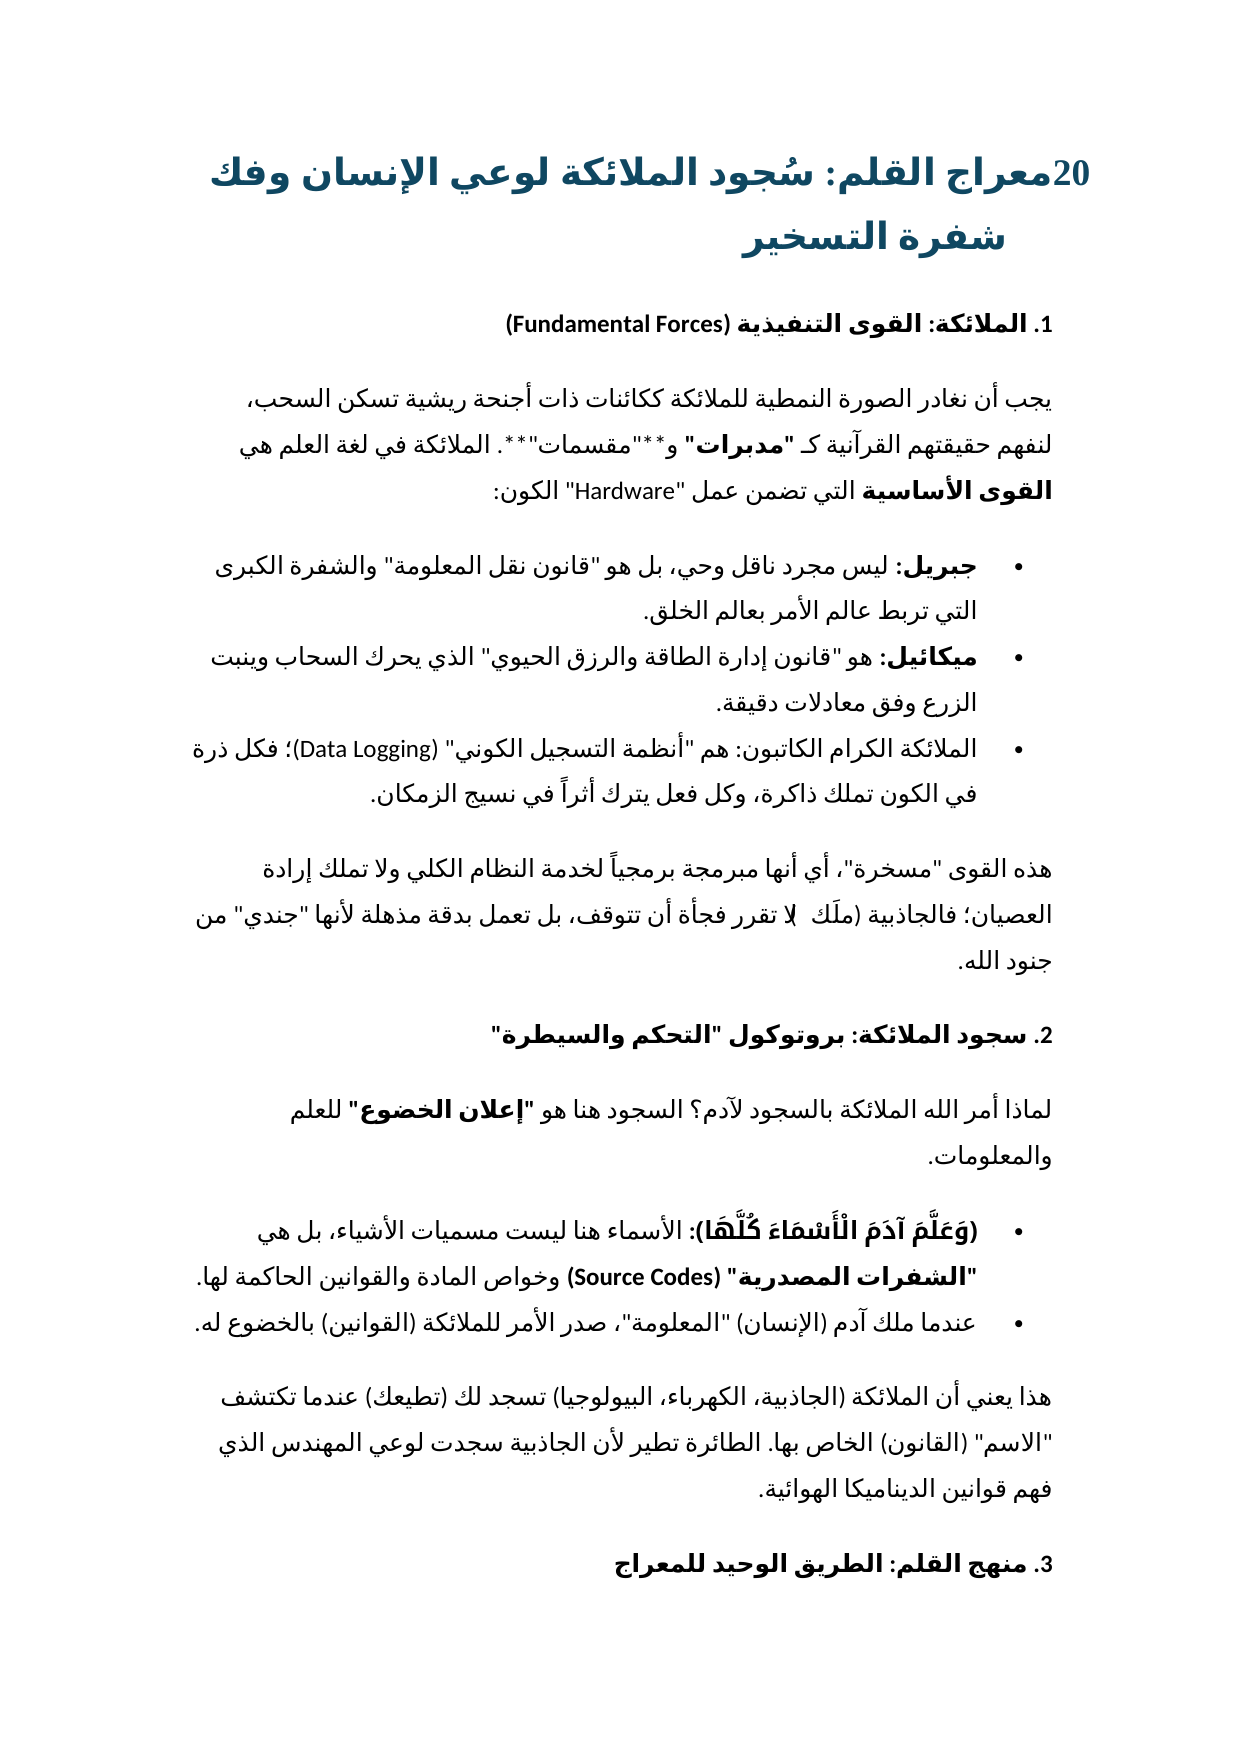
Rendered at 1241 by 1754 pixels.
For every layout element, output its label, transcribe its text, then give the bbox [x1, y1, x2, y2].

subtitle معراج القلم: سُجود الملائكة لوعي الإنسان وفك شفرة التسخير [187, 150, 1053, 258]
text يجب أن نغادر الصورة النمطية للملائكة ككائنات ذات أجنحة ريشية تسكن السحب، لنفهم حقيقتهم القرآنية كـ "مدبرات" و**"مقسمات"**. الملائكة في لغة العلم هي القوى الأساسية التي تضمن عمل "Hardware" الكون: [187, 383, 1053, 505]
list عندما ملك آدم (الإنسان) "المعلومة"، صدر الأمر للملائكة (القوانين) بالخضوع له. [187, 1307, 1015, 1337]
list الملائكة الكرام الكاتبون: هم "أنظمة التسجيل الكوني" (Data Logging)؛ فكل ذرة في الكون تملك ذاكرة، وكل فعل يترك أثراً في نسيج الزمكان. [187, 733, 1015, 809]
list جبريل: ليس مجرد ناقل وحي، بل هو "قانون نقل المعلومة" والشفرة الكبرى التي تربط عالم الأمر بعالم الخلق. [187, 550, 1015, 626]
text هذه القوى "مسخرة"، أي أنها مبرمجة برمجياً لخدمة النظام الكلي ولا تملك إرادة العصيان؛ فالجاذبية (ملَك) لا تقرر فجأة أن تتوقف، بل تعمل بدقة مذهلة لأنها "جندي" من جنود الله. [187, 853, 1053, 975]
text 3. منهج القلم: الطريق الوحيد للمعراج [187, 1548, 1053, 1578]
list ميكائيل: هو "قانون إدارة الطاقة والرزق الحيوي" الذي يحرك السحاب وينبت الزرع وفق معادلات دقيقة. [187, 641, 1015, 717]
text هذا يعني أن الملائكة (الجاذبية، الكهرباء، البيولوجيا) تسجد لك (تطيعك) عندما تكتشف "الاسم" (القانون) الخاص بها. الطائرة تطير لأن الجاذبية سجدت لوعي المهندس الذي فهم قوانين الديناميكا الهوائية. [187, 1382, 1053, 1503]
text 2. سجود الملائكة: بروتوكول "التحكم والسيطرة" [187, 1020, 1053, 1050]
list ﴿وَعَلَّمَ آدَمَ الْأَسْمَاءَ كُلَّهَا﴾: الأسماء هنا ليست مسميات الأشياء، بل هي "الشفرات المصدرية" (Source Codes) وخواص المادة والقوانين الحاكمة لها. [187, 1215, 1015, 1291]
text 1. الملائكة: القوى التنفيذية (Fundamental Forces) [187, 308, 1053, 339]
text لماذا أمر الله الملائكة بالسجود لآدم؟ السجود هنا هو "إعلان الخضوع" للعلم والمعلومات. [187, 1094, 1053, 1171]
